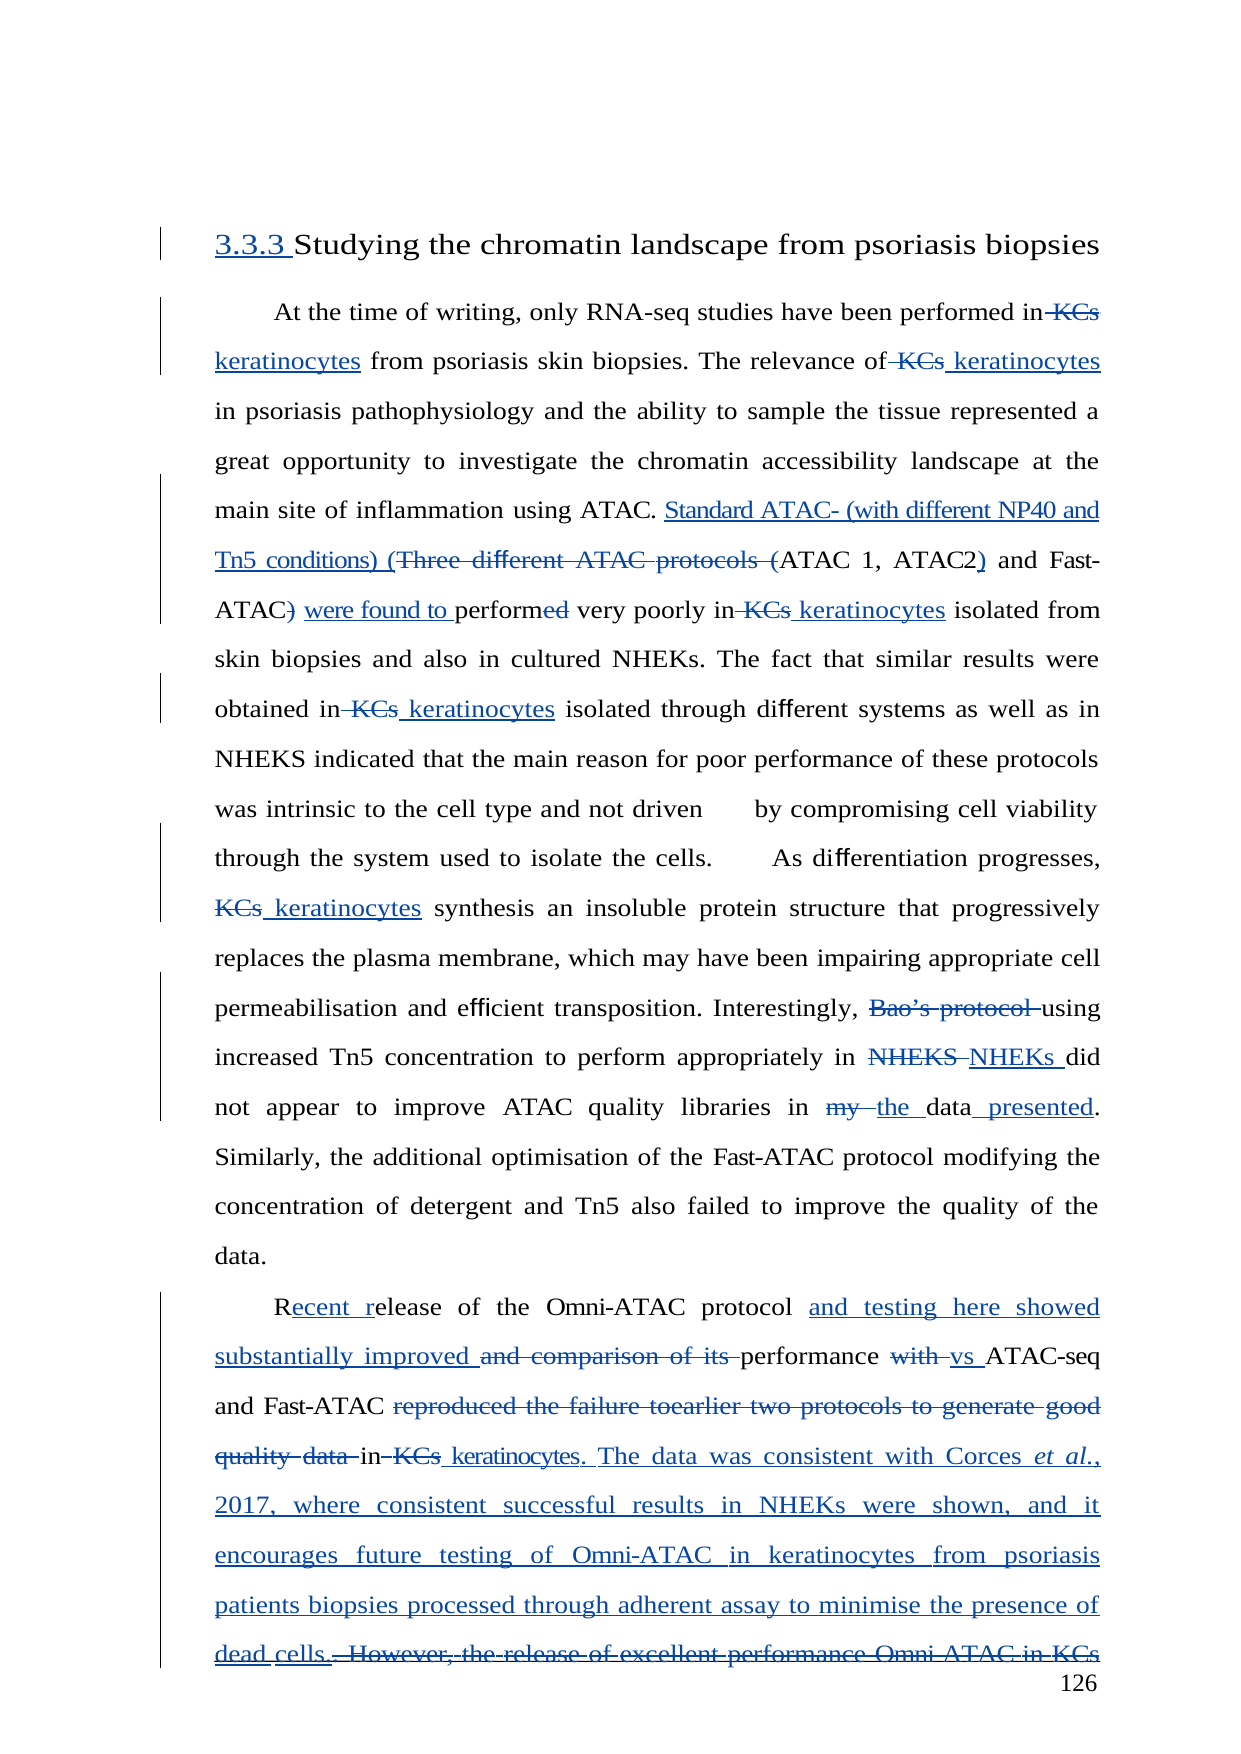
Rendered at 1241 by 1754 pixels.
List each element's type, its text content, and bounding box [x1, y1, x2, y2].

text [214, 1516, 1101, 1668]
text At the time of writing, only RNA-seq studies have been performed in from psoriasis skin biopsies. The relevance of in psoriasis pathophysiology and the ability to sample the tissue represented a great opportunity to investigate the chromatin accessibility landscape at the main site of inflammation using ATAC. ATAC 1, ATAC2 and Fast-ATAC perform very poorly in isolated from skin biopsies and also in cultured NHEKs. The fact that similar results were obtained in isolated through different systems as well as in NHEKS indicated that the main reason for poor performance of these protocols was intrinsic to the cell type and not driven by compromising cell viability through the system used to isolate the cells. As differentiation progresses, synthesis an insoluble protein structure that progressively replaces the plasma membrane, which may have been impairing appropriate cell permeabilisation and efficient transposition. Interestingly, using increased Tn5 concentration to perform appropriately in did not appear to improve ATAC quality libraries in data. Similarly, the additional optimisation of the Fast-ATAC protocol modifying the concentration of detergent and Tn5 also failed to improve the quality of the data. [214, 297, 1101, 1270]
subtitle Studying the chromatin landscape from psoriasis biopsies [214, 227, 1240, 260]
